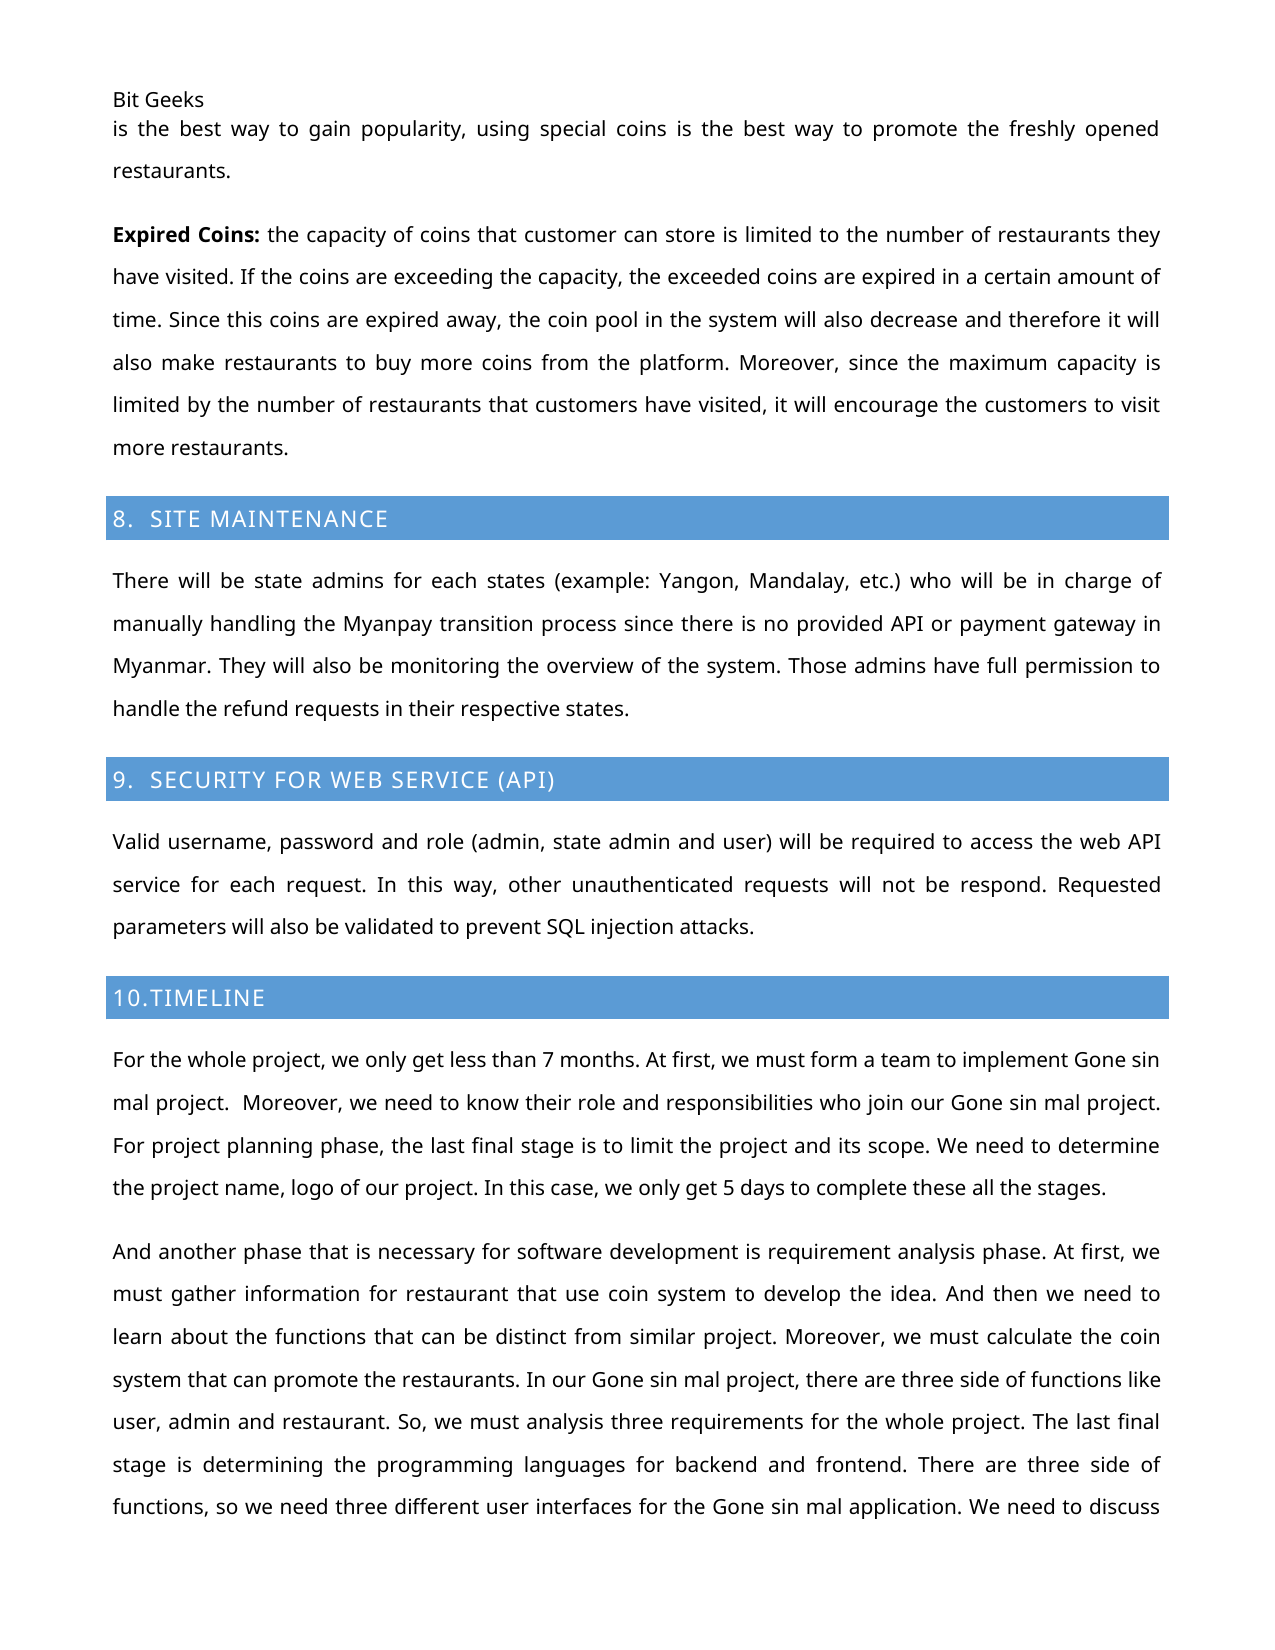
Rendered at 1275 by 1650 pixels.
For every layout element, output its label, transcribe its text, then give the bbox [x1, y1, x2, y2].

text Valid username, password and role (admin, state admin and user) will be required to access the web API service for each request. In this way, other unauthenticated requests will not be respond. Requested parameters will also be validated to prevent SQL injection attacks. [112, 827, 1162, 941]
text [112, 114, 1162, 185]
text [112, 1237, 1162, 1521]
text Expired Coins: the capacity of coins that customer can store is limited to the number of restaurants they have visited. If the coins are exceeding the capacity, the exceeded coins are expired in a certain amount of time. Since this coins are expired away, the coin pool in the system will also decrease and therefore it will also make restaurants to buy more coins from the platform. Moreover, since the maximum capacity is limited by the number of restaurants that customers have visited, it will encourage the customers to visit more restaurants. [112, 220, 1162, 461]
text There will be state admins for each states (example: Yangon, Mandalay, etc.) who will be in charge of manually handling the Myanpay transition process since there is no provided API or payment gateway in Myanmar. They will also be monitoring the overview of the system. Those admins have full permission to handle the refund requests in their respective states. [112, 566, 1162, 722]
text For the whole project, we only get less than 7 months. At first, we must form a team to implement Gone sin mal project. Moreover, we need to know their role and responsibilities who join our Gone sin mal project. For project planning phase, the last final stage is to limit the project and its scope. We need to determine the project name, logo of our project. In this case, we only get 5 days to complete these all the stages. [112, 1046, 1162, 1202]
subtitle Security For Web Service (API) [113, 764, 1162, 795]
subtitle Site Maintenance [113, 503, 1162, 534]
subtitle Timeline [113, 982, 1162, 1013]
